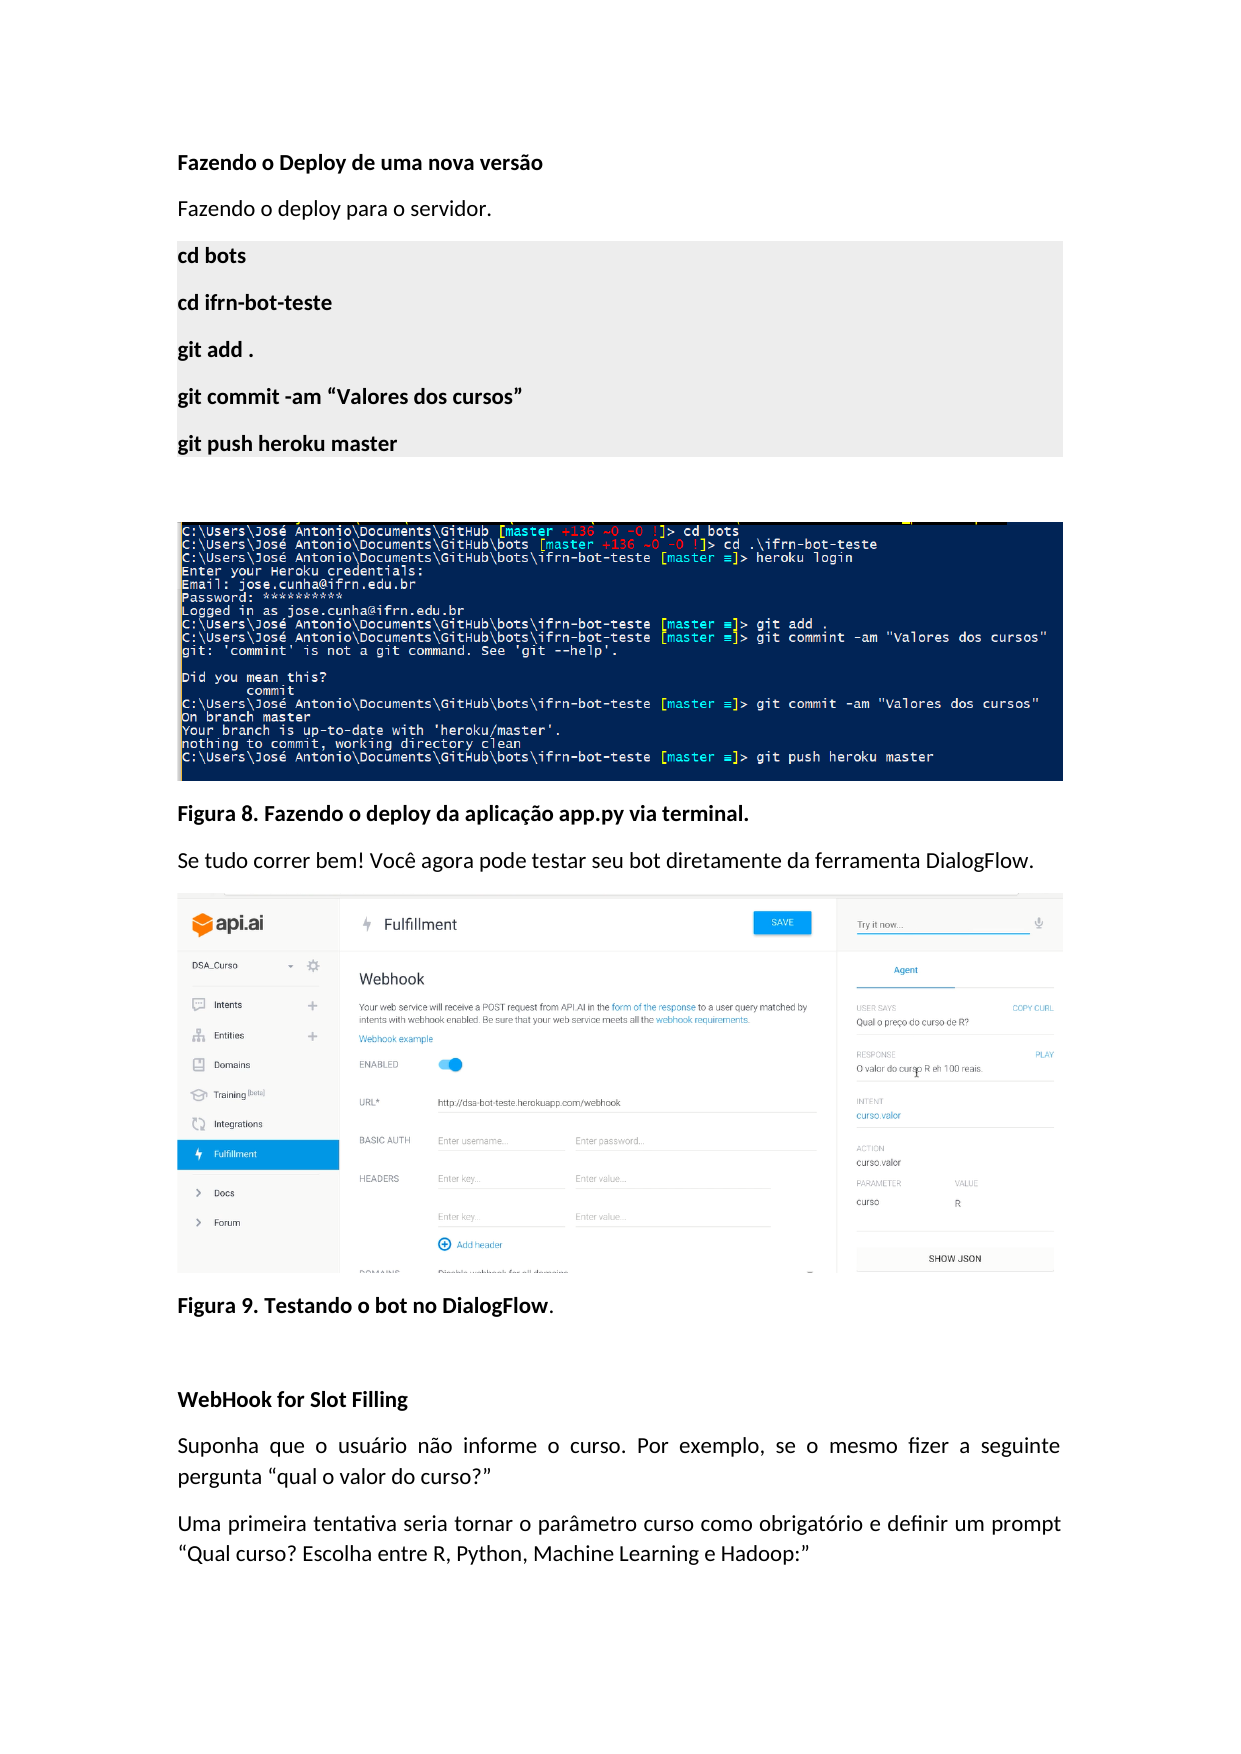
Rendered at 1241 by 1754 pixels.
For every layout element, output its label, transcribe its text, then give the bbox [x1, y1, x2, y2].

text Fazendo o Deploy de uma nova versão [177, 148, 1063, 176]
text Suponha que o usuário não informe o curso. Por exemplo, se o mesmo fizer a seguinte pergunta “qual o valor do curso?” [177, 1432, 1063, 1490]
text Figura 8. Fazendo o deploy da aplicação app.py via terminal. [177, 799, 1063, 827]
picture [177, 893, 1063, 1273]
text git commit -am “Valores dos cursos” [177, 382, 1063, 410]
text Se tudo correr bem! Você agora pode testar seu bot diretamente da ferramenta DialogFlow. [177, 846, 1063, 874]
picture [220, 1151, 237, 1157]
picture [240, 1152, 256, 1158]
text WebHook for Slot Filling [177, 1385, 1063, 1413]
text cd bots [177, 241, 1063, 269]
text git push heroku master [177, 429, 1063, 457]
picture [196, 1148, 201, 1157]
text Figura 9. Testando o bot no DialogFlow. [177, 1291, 1063, 1319]
picture [177, 522, 1063, 781]
text Fazendo o deploy para o servidor. [177, 194, 1063, 222]
text git add . [177, 335, 1063, 363]
text cd ifrn-bot-teste [177, 288, 1063, 316]
text Uma primeira tentativa seria tornar o parâmetro curso como obrigatório e definir um prompt “Qual curso? Escolha entre R, Python, Machine Learning e Hadoop:” [177, 1509, 1063, 1567]
